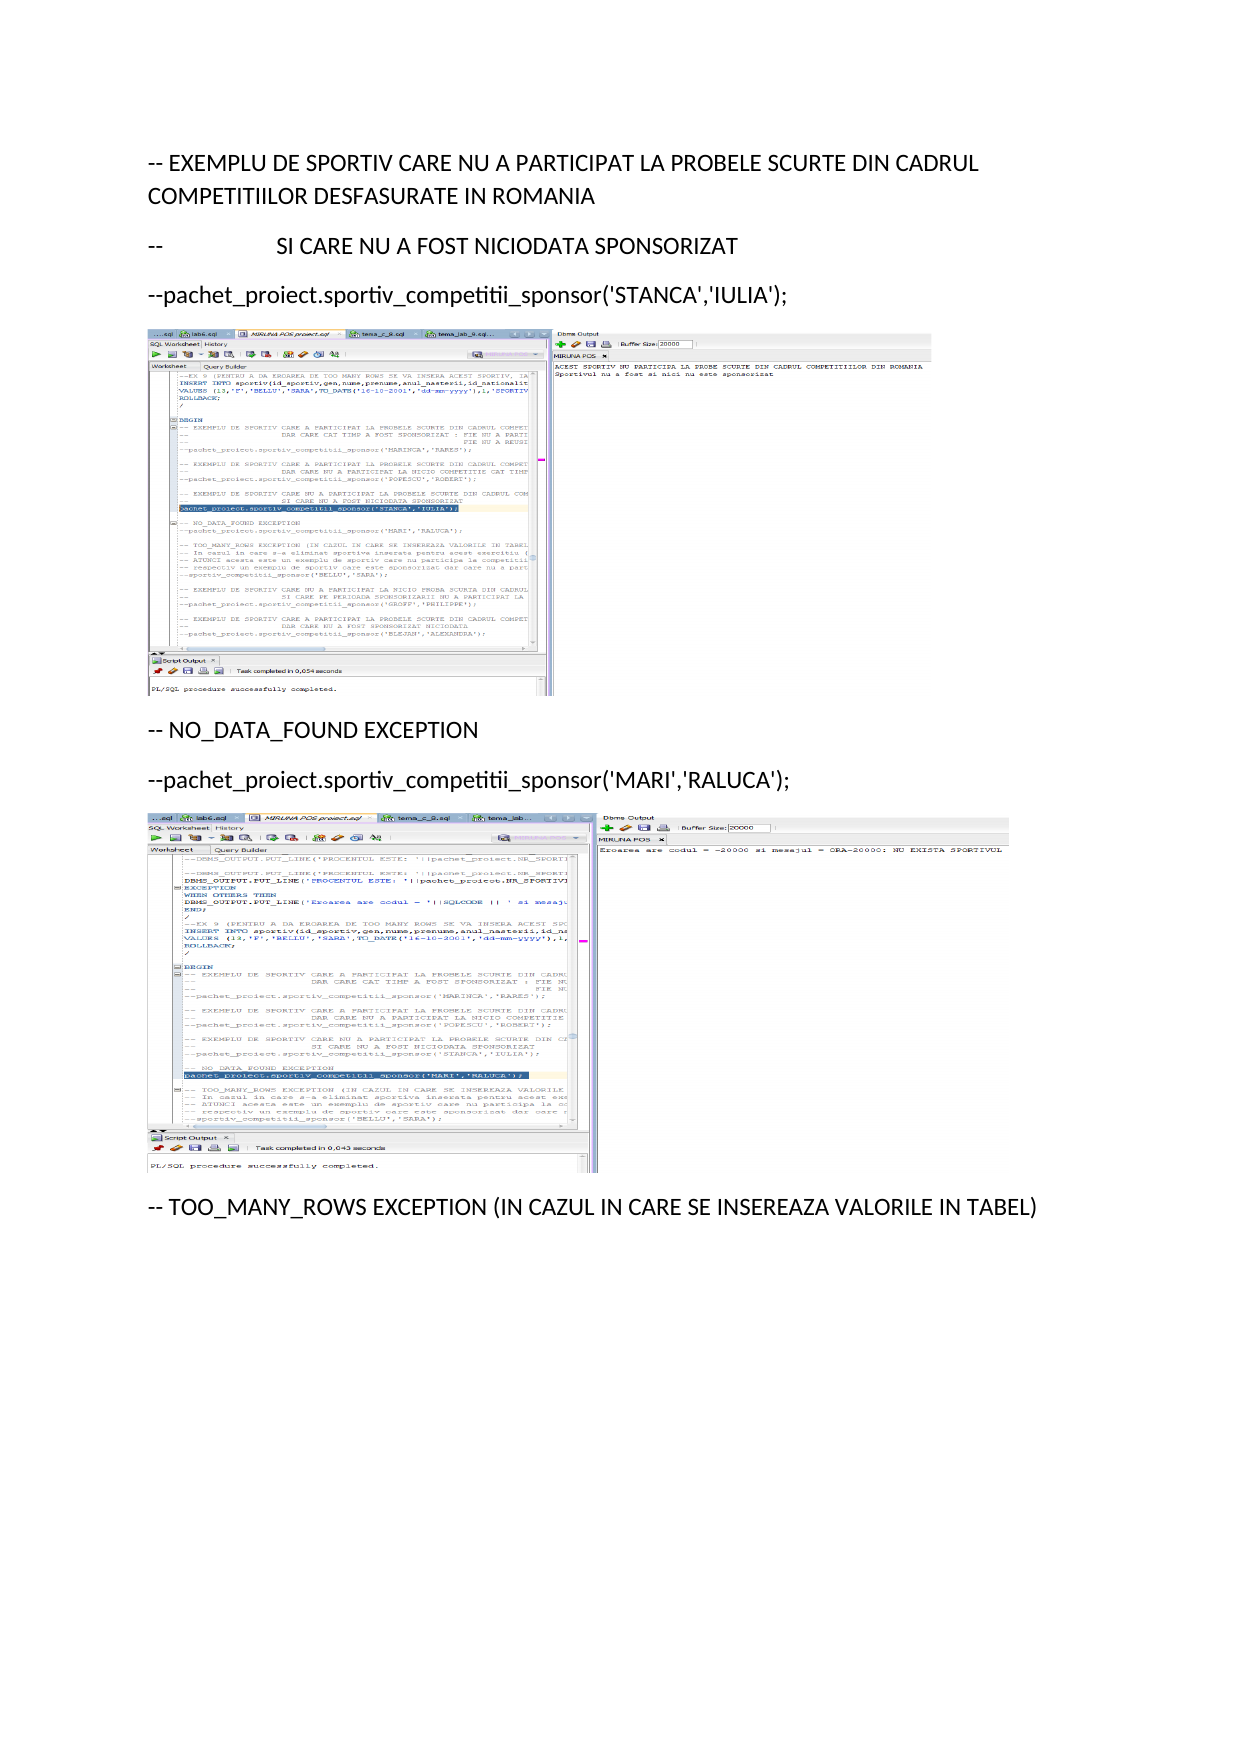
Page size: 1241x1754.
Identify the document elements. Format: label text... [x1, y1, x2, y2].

text -- SI CARE NU A FOST NICIODATA SPONSORIZAT [148, 230, 1093, 261]
text -- EXEMPLU DE SPORTIV CARE NU A PARTICIPAT LA PROBELE SCURTE DIN CADRUL COMPETITIILOR DESFASURATE IN ROMANIA [148, 148, 1093, 211]
text -- TOO_MANY_ROWS EXCEPTION (IN CAZUL IN CARE SE INSEREAZA VALORILE IN TABEL) [148, 1191, 1093, 1222]
text -- NO_DATA_FOUND EXCEPTION [148, 714, 1093, 745]
text --pachet_proiect.sportiv_competitii_sponsor('STANCA','IULIA'); [148, 280, 1093, 310]
picture [147, 813, 1009, 1173]
picture [147, 329, 932, 696]
text --pachet_proiect.sportiv_competitii_sponsor('MARI','RALUCA'); [148, 764, 1093, 794]
